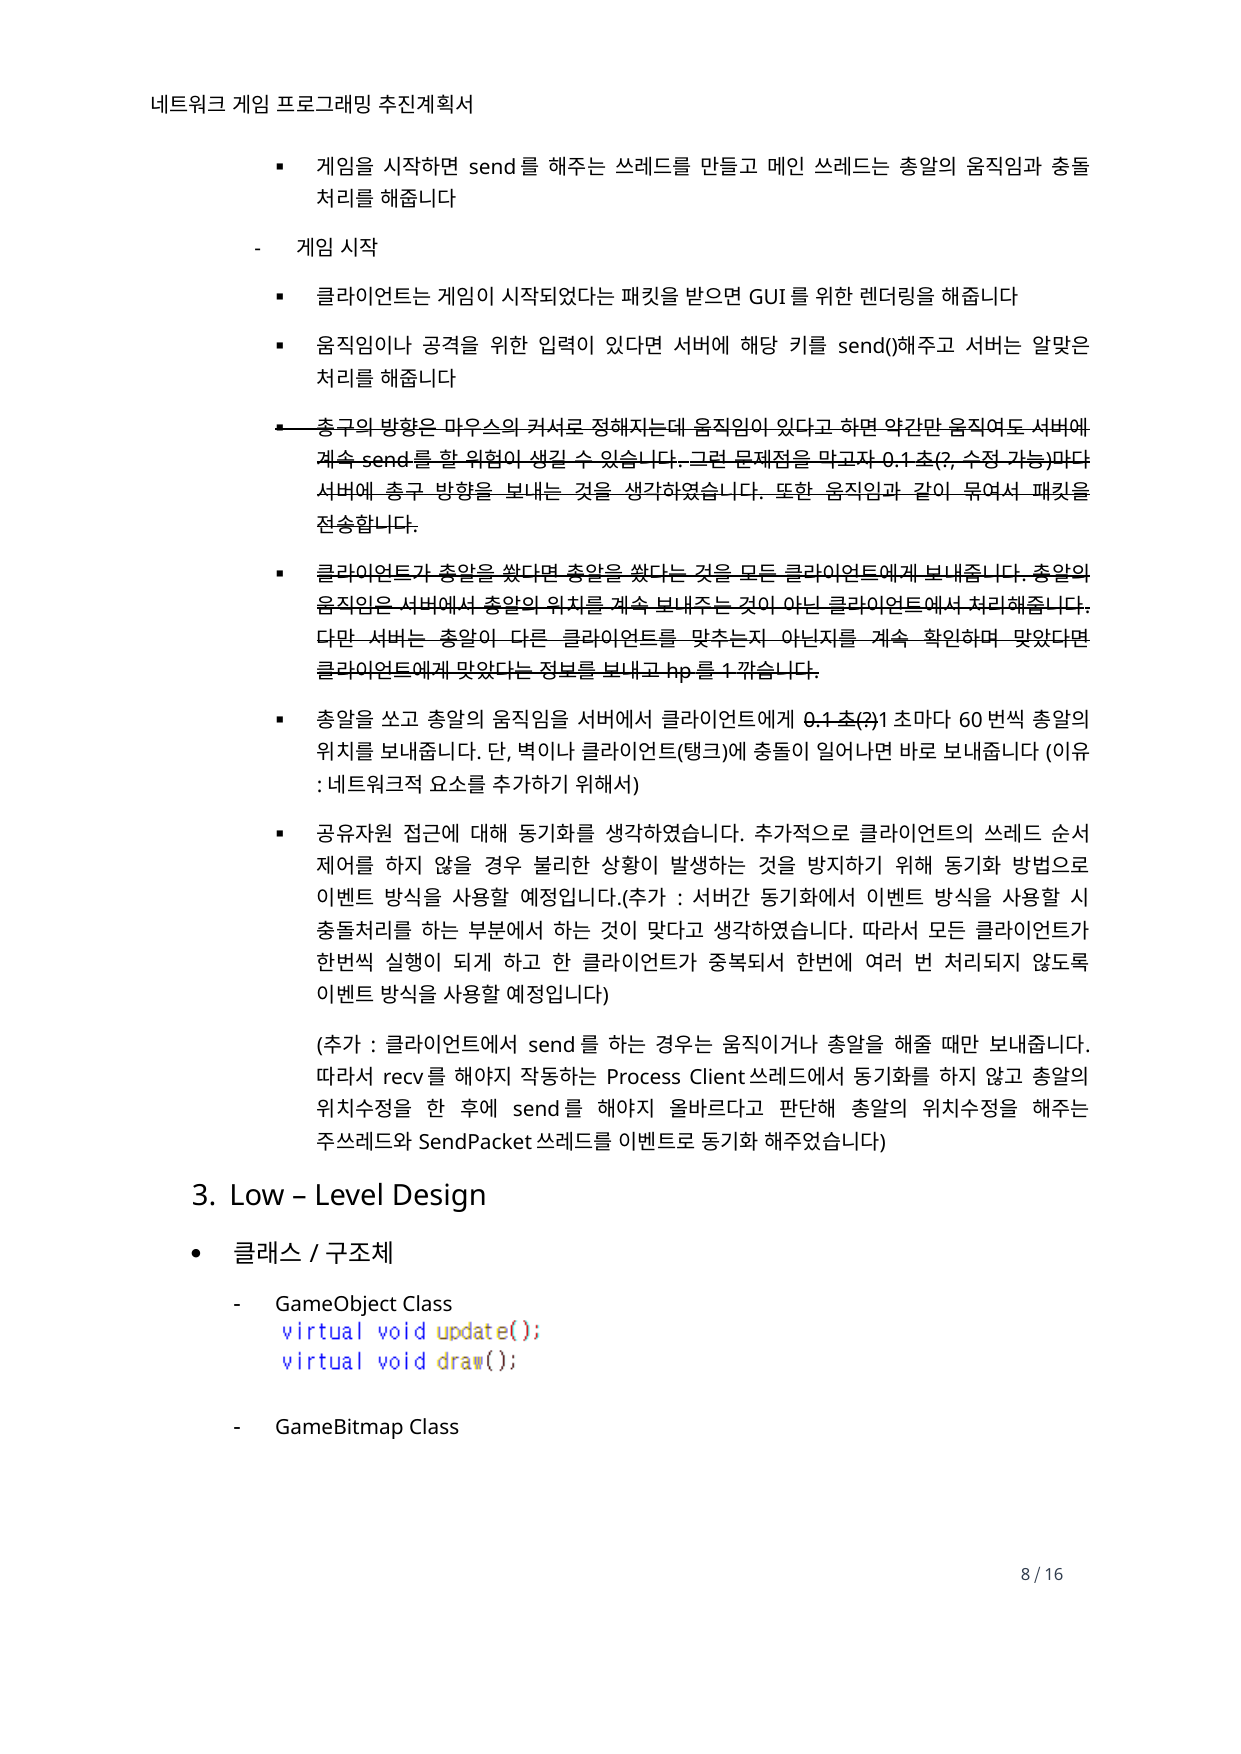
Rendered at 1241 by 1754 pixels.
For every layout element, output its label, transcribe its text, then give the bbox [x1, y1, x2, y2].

list 공유자원 접근에 대해 동기화를 생각하였습니다. 추가적으로 클라이언트의 쓰레드 순서 제어를 하지 않을 경우 불리한 상황이 발생하는 것을 방지하기 위해 동기화 방법으로 이벤트 방식을 사용할 예정입니다.(추가 : 서버간 동기화에서 이벤트 방식을 사용할 시 충돌처리를 하는 부분에서 하는 것이 맞다고 생각하였습니다. 따라서 모든 클라이언트가 한번씩 실행이 되게 하고 한 클라이언트가 중복되서 한번에 여러 번 처리되지 않도록 이벤트 방식을 사용할 예정입니다) [275, 817, 1090, 1009]
list 총알을 쏘고 총알의 움직임을 서버에서 클라이언트에게 0.1초(?)1초마다 60번씩 총알의 위치를 보내줍니다. 단, 벽이나 클라이언트(탱크)에 충돌이 일어나면 바로 보내줍니다 (이유 : 네트워크적 요소를 추가하기 위해서) [275, 703, 1090, 798]
list 게임을 시작하면 send를 해주는 쓰레드를 만들고 메인 쓰레드는 총알의 움직임과 충돌 처리를 해줍니다 [275, 150, 1090, 213]
list GameBitmap Class [233, 1412, 1090, 1441]
list (추가 : 클라이언트에서 send를 하는 경우는 움직이거나 총알을 해줄 때만 보내줍니다. 따라서 recv를 해야지 작동하는 Process Client쓰레드에서 동기화를 하지 않고 총알의 위치수정을 한 후에 send를 해야지 올바르다고 판단해 총알의 위치수정을 해주는 주쓰레드와 SendPacket쓰레드를 이벤트로 동기화 해주었습니다) [317, 1028, 1090, 1155]
list 클라이언트가 총알을 쐈다면 총알을 쐈다는 것을 모든 클라이언트에게 보내줍니다. 총알의 움직임은 서버에서 총알의 위치를 계속 보내주는 것이 아닌 클라이언트에서 처리해줍니다. 다만 서버는 총알이 다른 클라이언트를 맞추는지 아닌지를 계속 확인하며 맞았다면 클라이언트에게 맞았다는 정보를 보내고 hp를 1깎습니다. [275, 557, 1090, 684]
list 게임 시작 [254, 231, 1090, 262]
list 총구의 방향은 마우스의 커서로 정해지는데 움직임이 있다고 하면 약간만 움직여도 서버에 계속 send를 할 위험이 생길 수 있습니다. 그런 문제점을 막고자 0.1초(?, 수정 가능)마다 서버에 총구 방향을 보내는 것을 생각하였습니다. 또한 움직임과 같이 묶여서 패킷을 전송합니다. [275, 430, 1090, 538]
list 움직임이나 공격을 위한 입력이 있다면 서버에 해당 키를 send()해주고 서버는 알맞은 처리를 해줍니다 [275, 329, 1090, 392]
list 클래스 / 구조체 [192, 1233, 1090, 1270]
list GameObject Class [233, 1289, 1090, 1393]
picture [280, 1320, 577, 1387]
subtitle Low – Level Design [192, 1174, 1090, 1214]
list 클라이언트는 게임이 시작되었다는 패킷을 받으면 GUI를 위한 렌더링을 해줍니다 [275, 280, 1090, 311]
